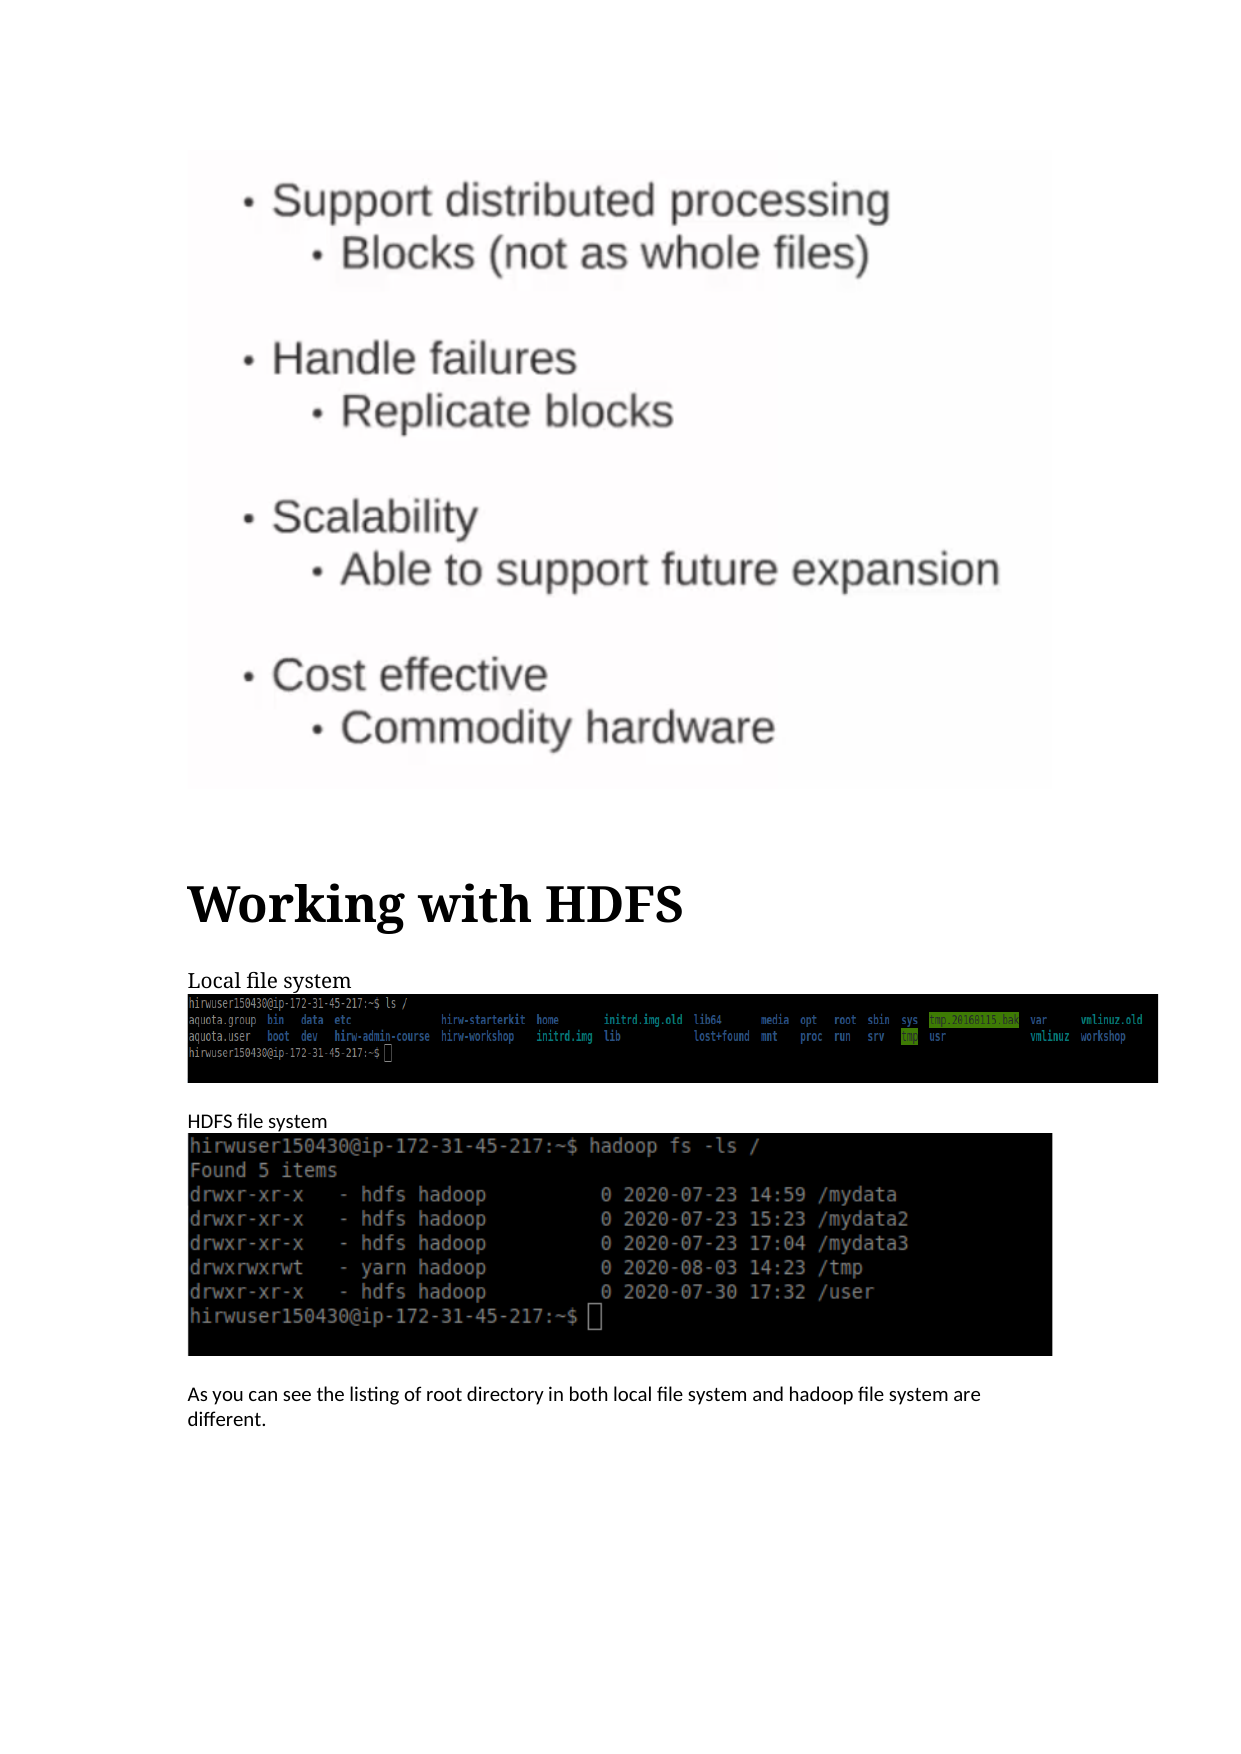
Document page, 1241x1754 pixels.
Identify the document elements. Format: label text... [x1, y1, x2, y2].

picture [187, 150, 1053, 789]
text As you can see the listing of root directory in both local file system and hadoop file system are different. [187, 1381, 1053, 1432]
subtitle Working with HDFS [187, 868, 1053, 937]
text HDFS file system [187, 1108, 1053, 1133]
text Local file system [187, 966, 1053, 994]
picture [187, 1133, 1053, 1356]
picture [187, 994, 1159, 1083]
